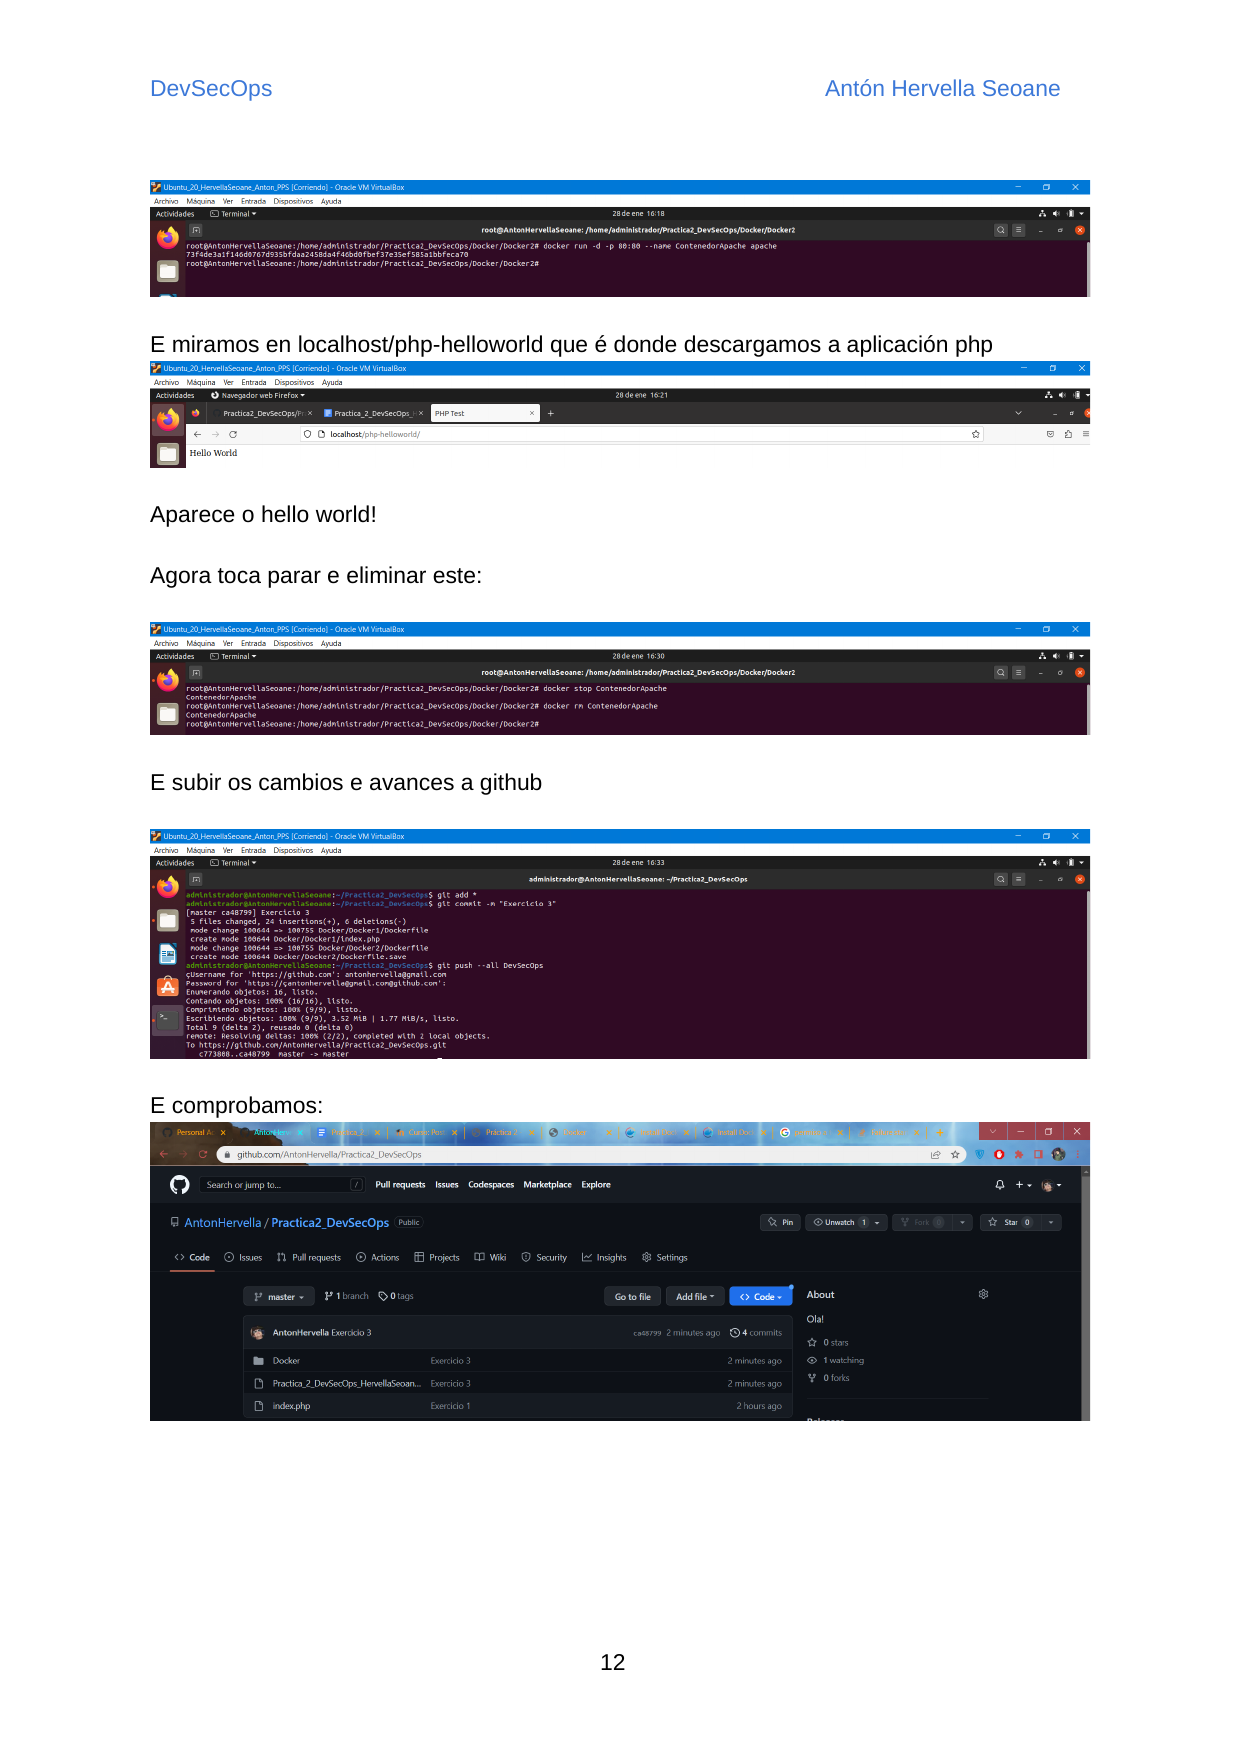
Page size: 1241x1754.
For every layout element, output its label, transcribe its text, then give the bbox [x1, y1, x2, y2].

picture [150, 180, 1091, 297]
text E comprobamos: [150, 1092, 1090, 1119]
text Agora toca parar e eliminar este: [150, 562, 1090, 588]
picture [150, 1122, 1091, 1421]
picture [150, 829, 1091, 1059]
picture [150, 361, 1091, 468]
text E subir os cambios e avances a github [150, 769, 1090, 795]
text E miramos en localhost/php-helloworld que é donde descargamos a aplicación php [150, 331, 1090, 357]
picture [150, 622, 1091, 735]
text Aparece o hello world! [150, 501, 1090, 528]
